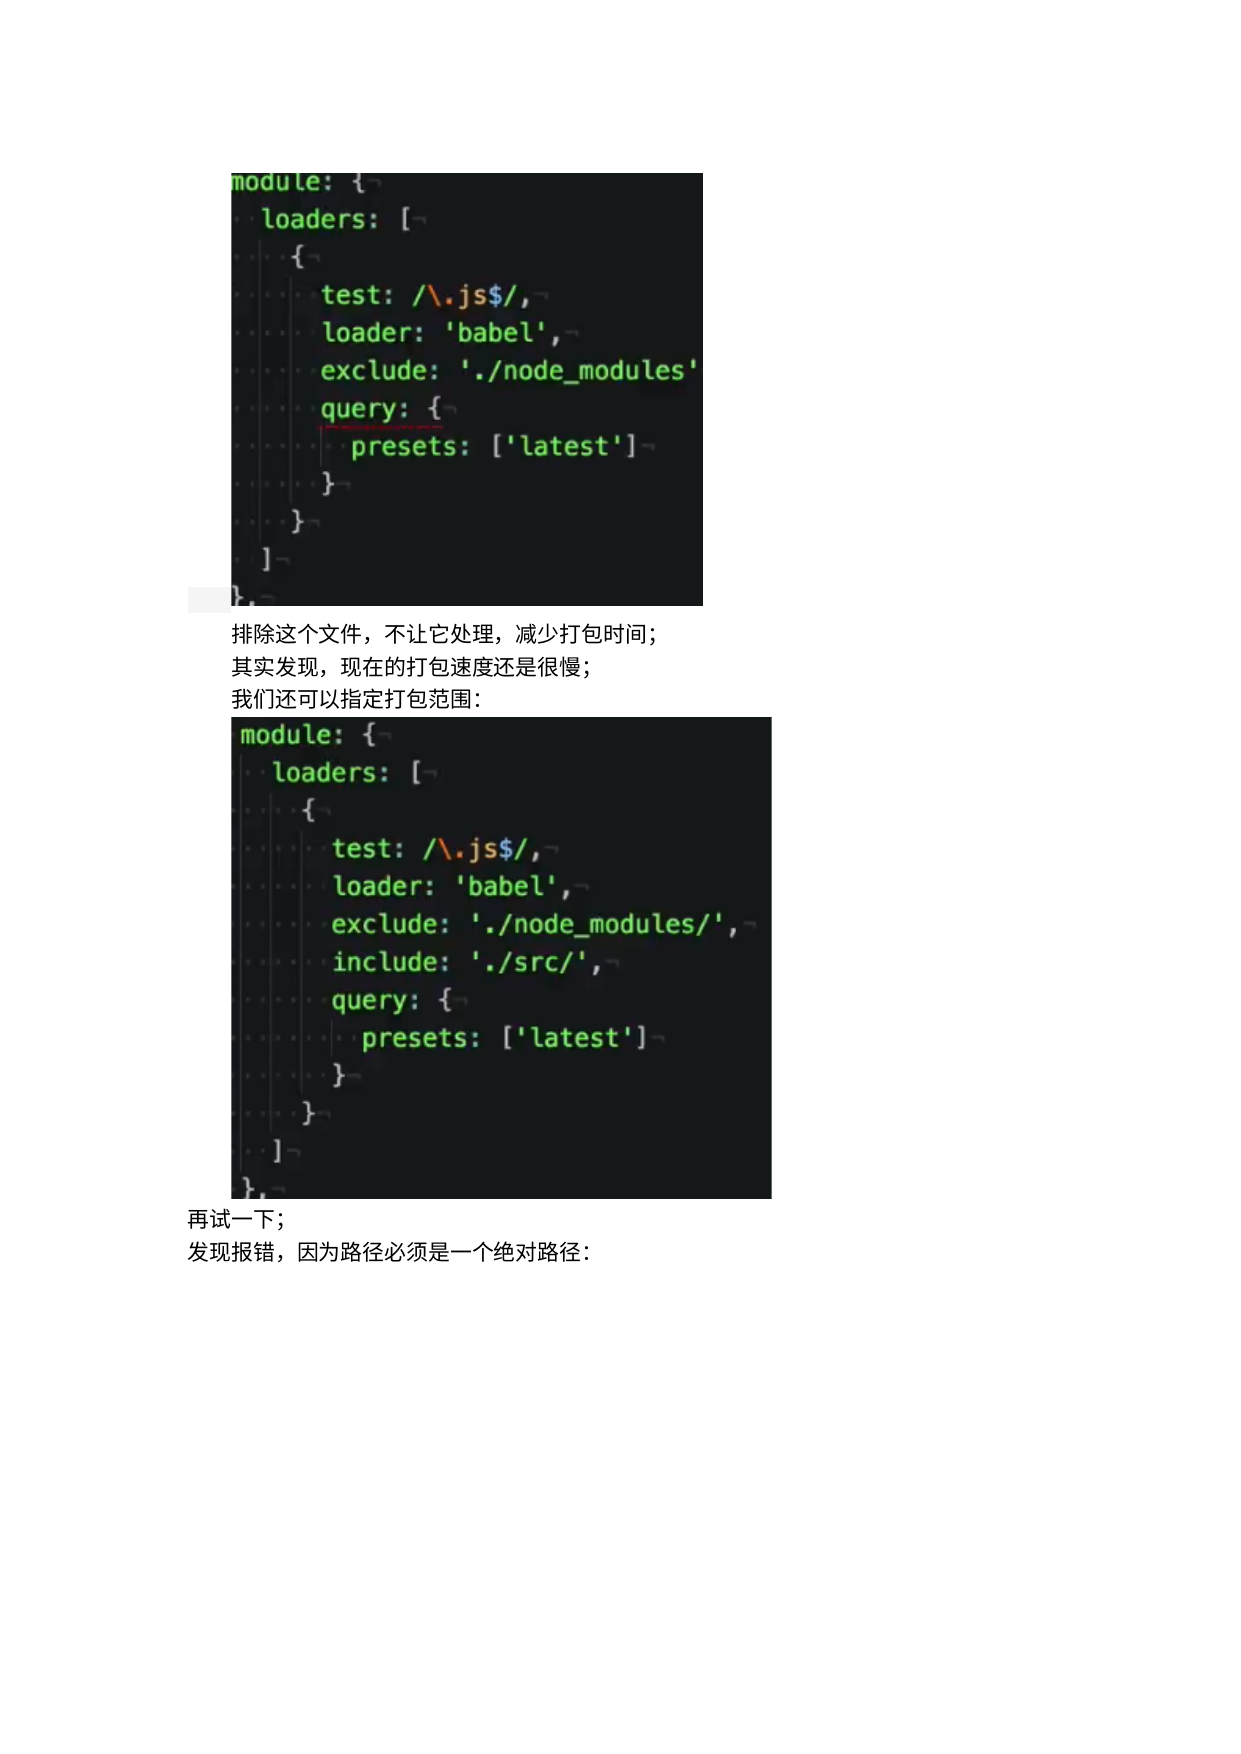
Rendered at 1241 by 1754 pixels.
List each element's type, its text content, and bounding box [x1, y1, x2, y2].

text 其实发现，现在的打包速度还是很慢； [187, 649, 1053, 682]
picture [231, 717, 772, 1199]
picture [231, 173, 703, 606]
text 再试一下； [187, 1202, 1053, 1234]
text 我们还可以指定打包范围： [187, 682, 1053, 714]
text 发现报错，因为路径必须是一个绝对路径： [187, 1234, 1053, 1267]
text 排除这个文件，不让它处理，减少打包时间； [187, 617, 1053, 649]
